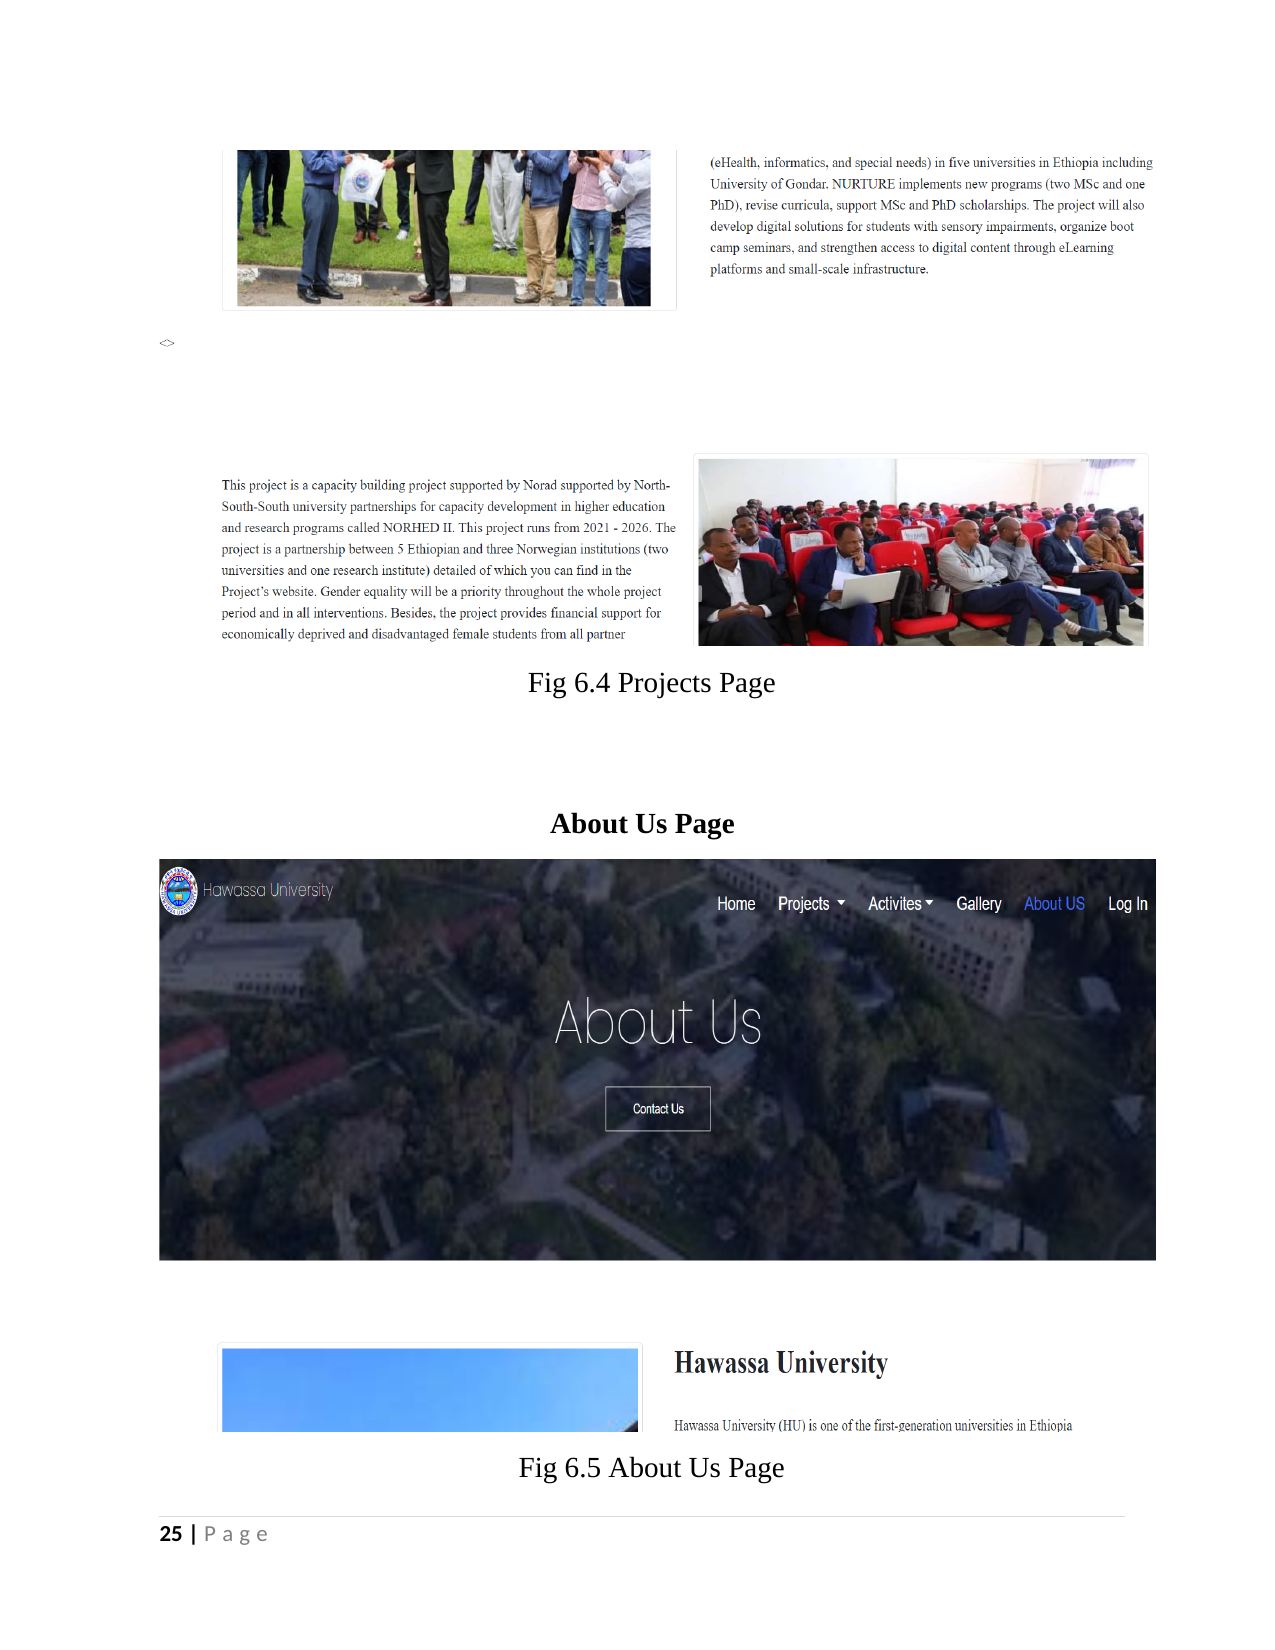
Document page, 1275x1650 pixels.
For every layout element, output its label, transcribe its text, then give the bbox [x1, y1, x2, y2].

list Fig 6.4 Projects Page [178, 665, 1125, 698]
list Fig 6.5 About Us Page [178, 1450, 1125, 1483]
picture [159, 859, 1156, 1432]
text About Us Page [159, 807, 1125, 840]
picture [159, 150, 1225, 646]
